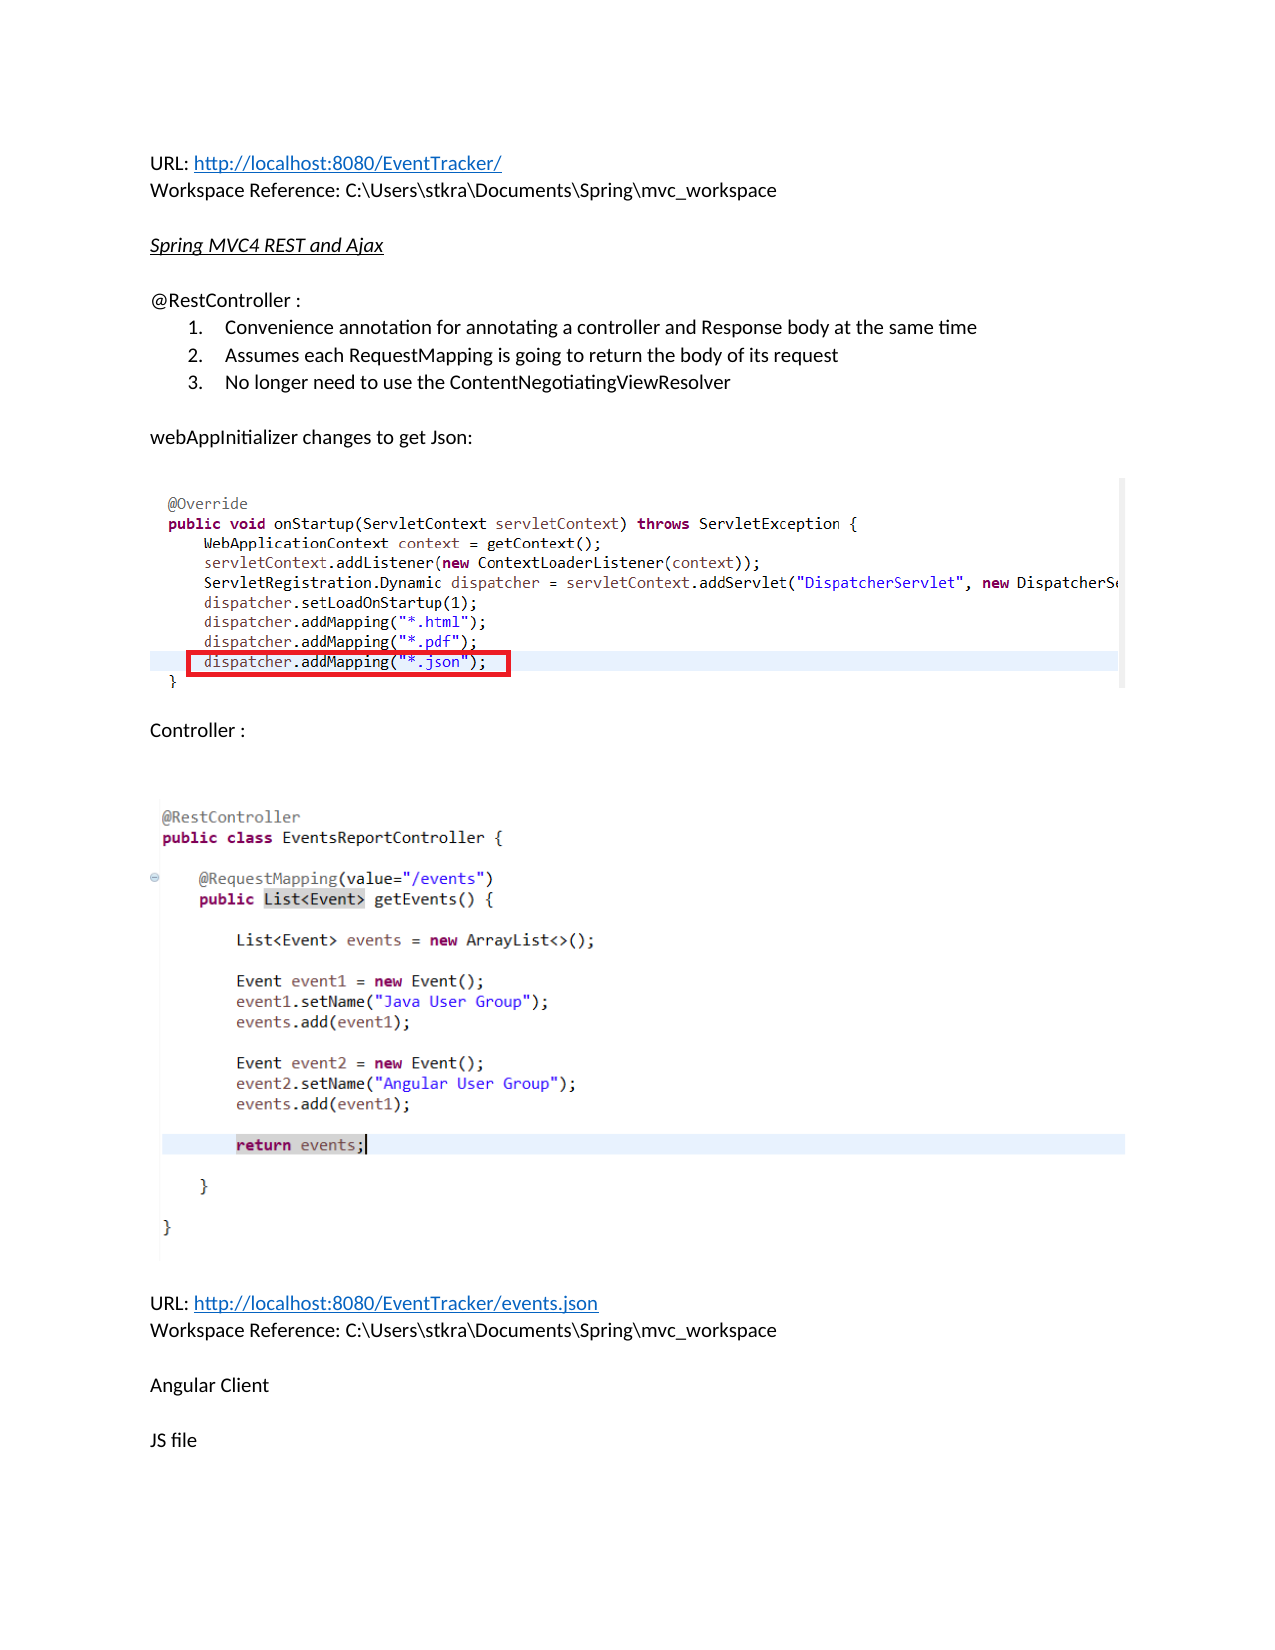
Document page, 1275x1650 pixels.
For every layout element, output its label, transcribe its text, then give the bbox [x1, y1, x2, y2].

text JS file [150, 1427, 1125, 1452]
text @RestController : [150, 287, 1125, 312]
picture [150, 799, 1125, 1261]
text webAppInitializer changes to get Json: [150, 424, 1125, 449]
text Workspace Reference: C:\Users\stkra\Documents\Spring\mvc_workspace [150, 177, 1125, 203]
text URL: http://localhost:8080/EventTracker/ [150, 150, 1125, 175]
list No longer need to use the ContentNegotiatingViewResolver [187, 369, 1125, 394]
list Assumes each RequestMapping is going to return the body of its request [187, 342, 1125, 367]
text Controller : [150, 717, 1125, 742]
text Workspace Reference: C:\Users\stkra\Documents\Spring\mvc_workspace [150, 1317, 1125, 1343]
text Angular Client [150, 1372, 1125, 1398]
text URL: http://localhost:8080/EventTracker/events.json [150, 1290, 1125, 1316]
text Spring MVC4 REST and Ajax [150, 232, 1125, 258]
picture [150, 478, 1125, 688]
list Convenience annotation for annotating a controller and Response body at the same time [187, 314, 1125, 340]
